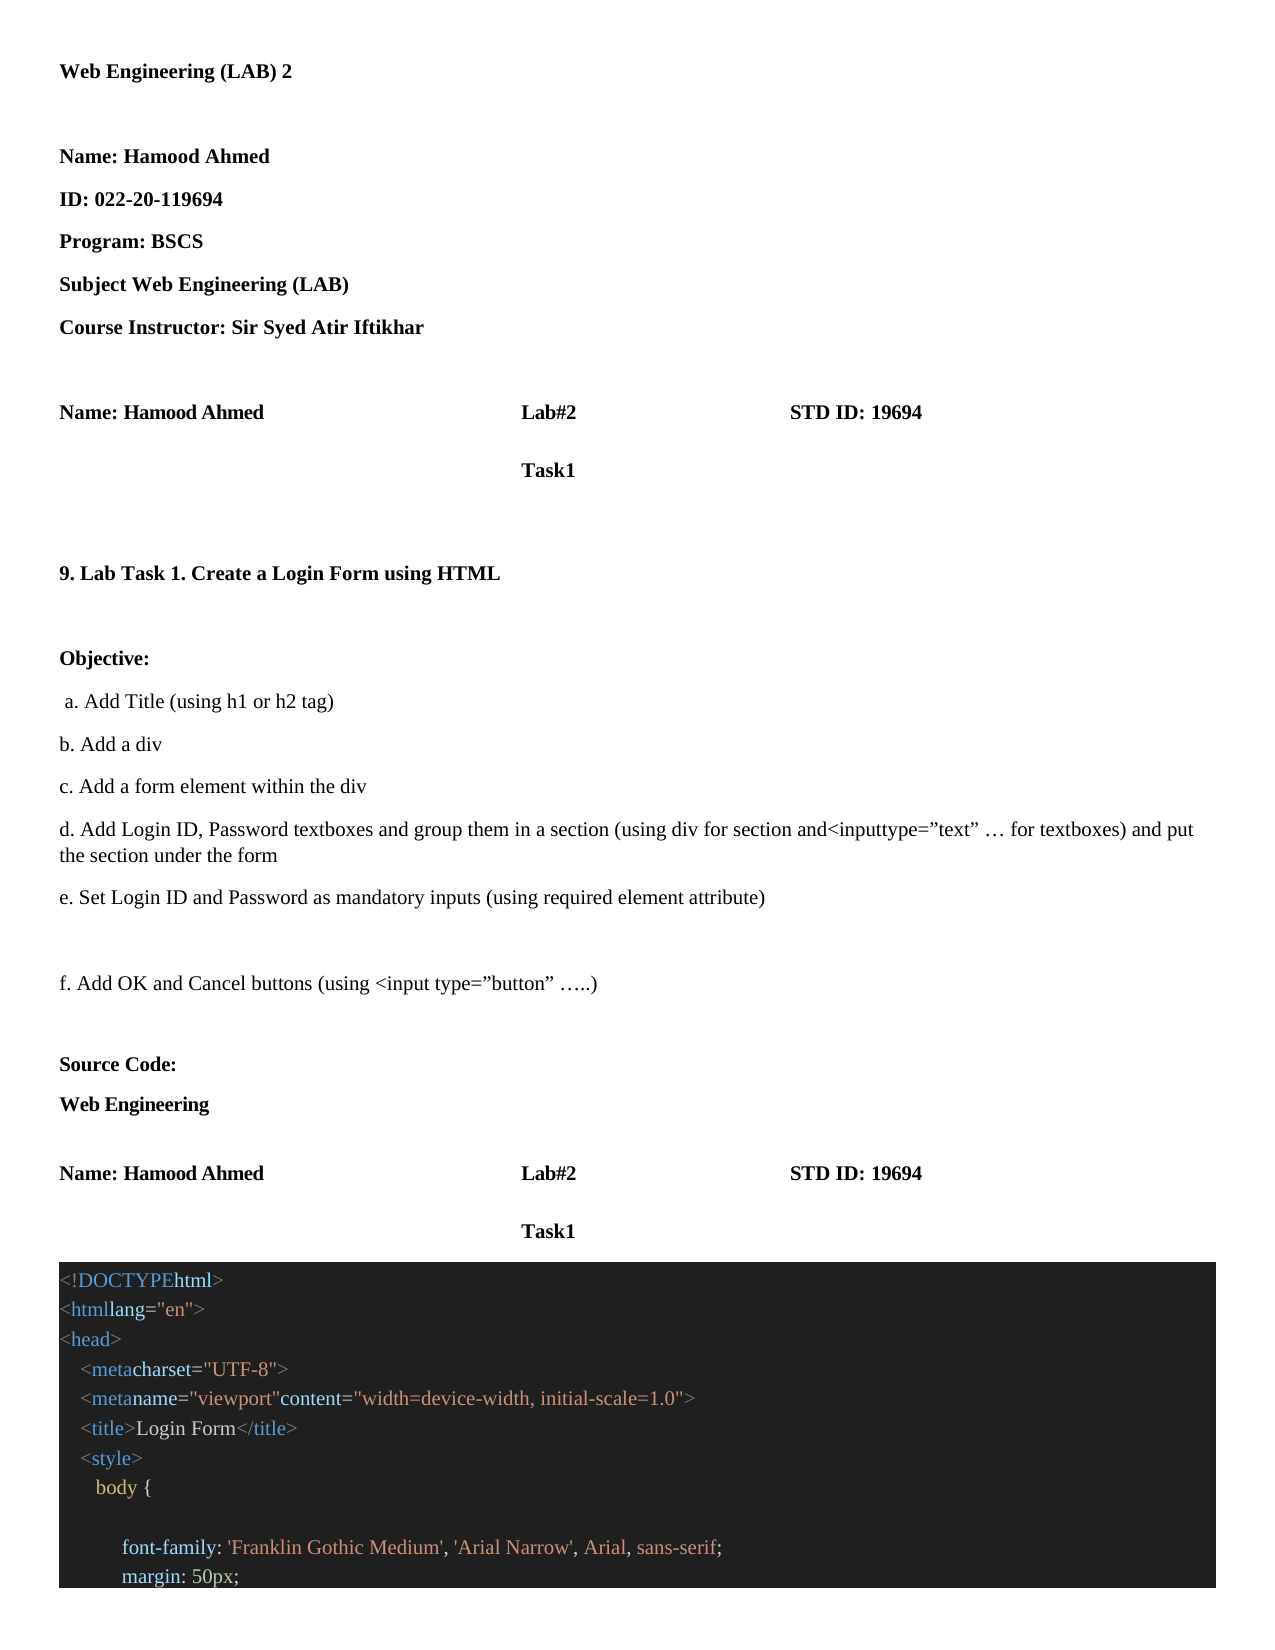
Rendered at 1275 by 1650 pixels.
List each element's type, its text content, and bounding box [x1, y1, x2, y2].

text Web Engineering [59, 1092, 1216, 1116]
text Subject Web Engineering (LAB) [59, 272, 1216, 296]
text <metacharset="UTF-8"> [59, 1351, 1216, 1381]
text <title>Login Form</title> [59, 1410, 1216, 1440]
text Name: Hamood Ahmed Lab#2 STD ID: 19694 [59, 400, 1216, 424]
text 9. Lab Task 1. Create a Login Form using HTML [59, 561, 1216, 585]
text <htmllang="en"> [59, 1292, 1216, 1321]
text ID: 022-20-119694 [59, 187, 1216, 211]
text Task1 [511, 1219, 1216, 1243]
text Name: Hamood Ahmed [59, 144, 1216, 168]
text Program: BSCS [59, 229, 1216, 253]
text Source Code: [59, 1013, 1059, 1076]
text e. Set Login ID and Password as mandatory inputs (using required element attribute) [59, 885, 1216, 909]
text body { [59, 1470, 1216, 1499]
text <metaname="viewport"content="width=device-width, initial-scale=1.0"> [59, 1381, 1216, 1410]
text b. Add a div [59, 731, 1216, 756]
text Web Engineering (LAB) 2 [59, 59, 1216, 83]
text a. Add Title (using h1 or h2 tag) [59, 689, 1216, 713]
text <head> [59, 1321, 1216, 1351]
text c. Add a form element within the div [59, 774, 1216, 798]
text Course Instructor: Sir Syed Atir Iftikhar [59, 315, 1216, 339]
text <!DOCTYPEhtml> [59, 1262, 1216, 1292]
text font-family: 'Franklin Gothic Medium', 'Arial Narrow', Arial, sans-serif; [59, 1529, 1216, 1559]
text d. Add Login ID, Password textboxes and group them in a section (using div for section and<inputtype=”text” … for textboxes) and put the section under the form [59, 817, 1216, 867]
text f. Add OK and Cancel buttons (using <input type=”button” …..) [59, 970, 1216, 994]
text Name: Hamood Ahmed Lab#2 STD ID: 19694 [59, 1161, 1216, 1185]
text <style> [59, 1440, 1216, 1470]
text Task1 [511, 458, 1216, 482]
text margin: 50px; [59, 1559, 1216, 1588]
text Objective: [59, 646, 1216, 670]
